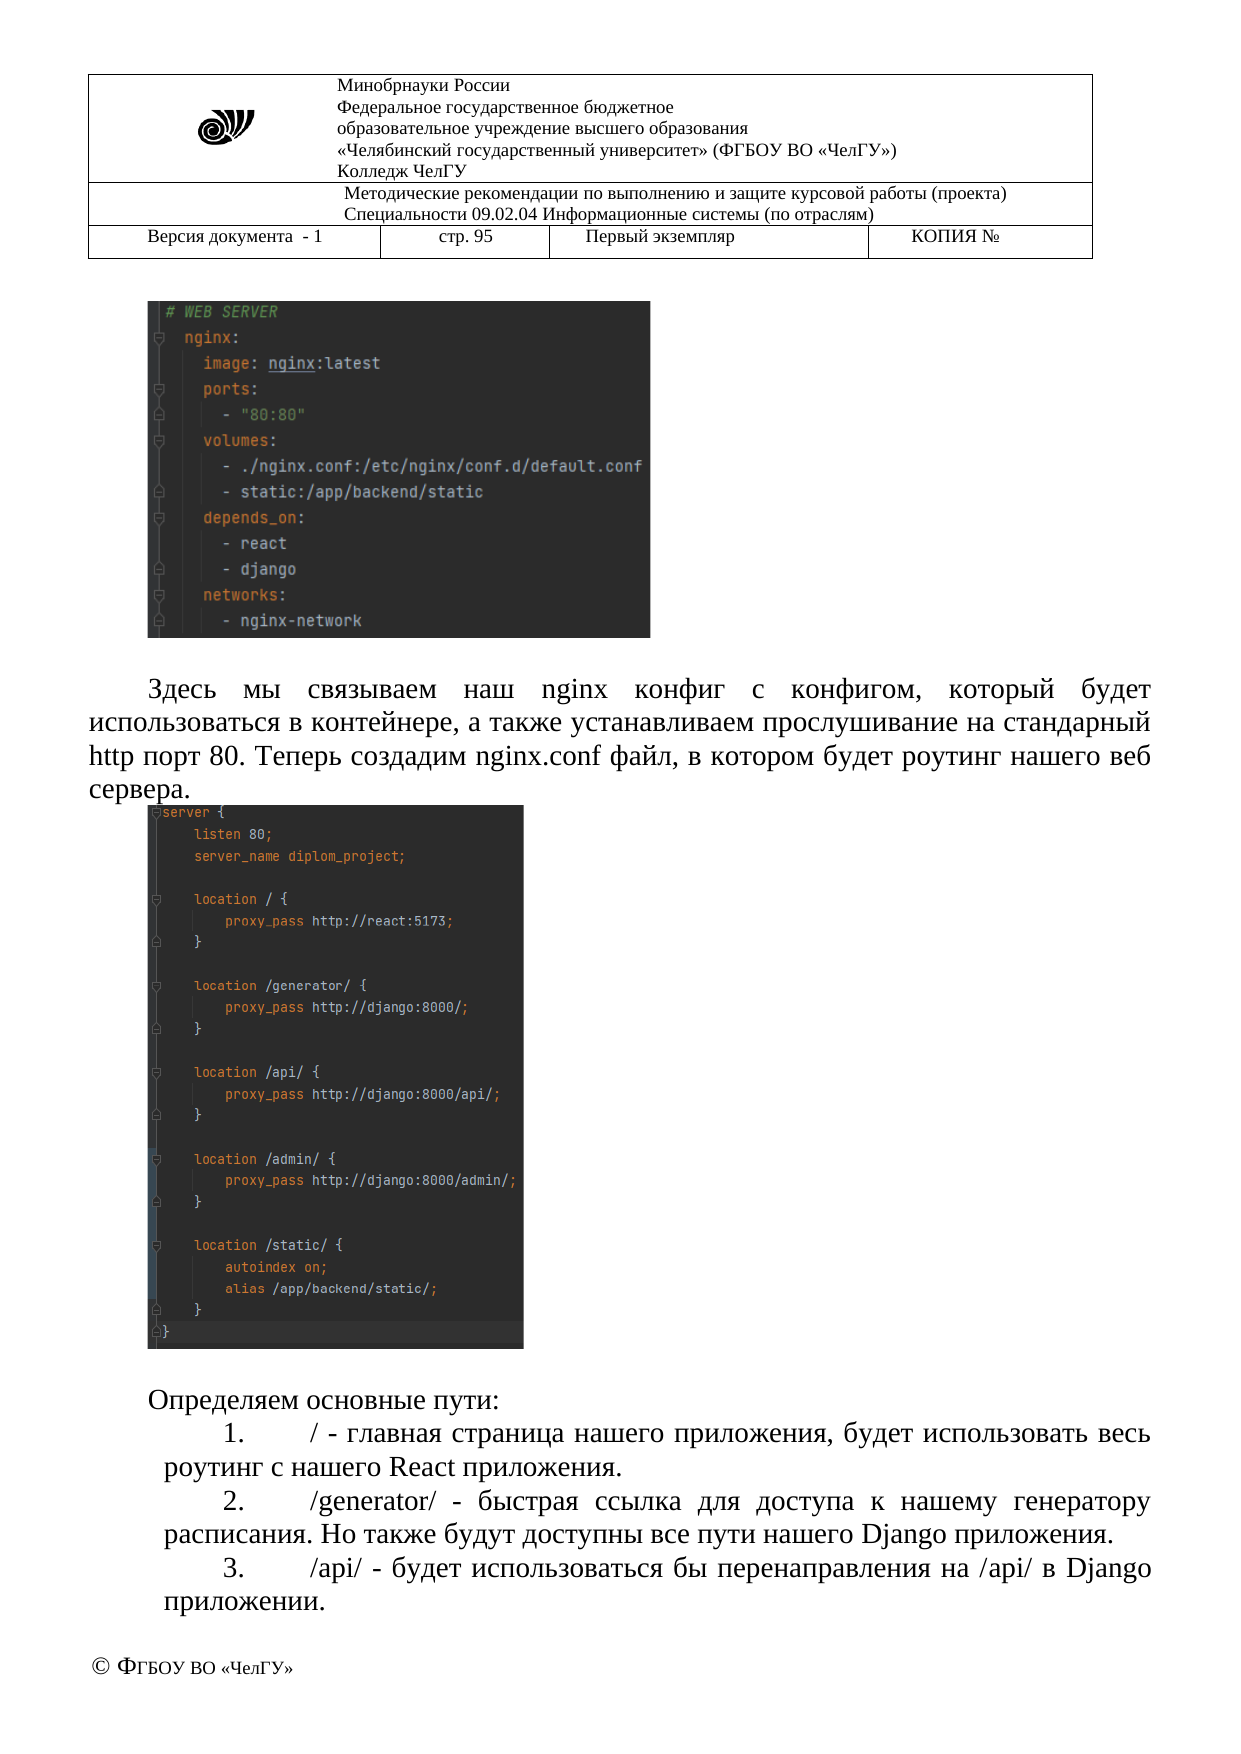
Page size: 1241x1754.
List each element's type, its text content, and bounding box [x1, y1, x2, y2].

picture [197, 109, 255, 145]
list / - главная страница нашего приложения, будет использовать весь роутинг с нашего React приложения. [164, 1416, 1152, 1483]
text Определяем основные пути: [89, 1382, 1152, 1416]
list /api/ - будет использоваться бы перенаправления на /api/ в Django приложении. [164, 1550, 1152, 1617]
list /generator/ - быстрая ссылка для доступа к нашему генератору расписания. Но также будут доступны все пути нашего Django приложения. [164, 1483, 1152, 1550]
text Здесь мы связываем наш nginx конфиг с конфигом, который будет использоваться в контейнере, а также устанавливаем прослушивание на стандарный http порт 80. Теперь создадим nginx.conf файл, в котором будет роутинг нашего веб сервера. [89, 671, 1152, 805]
picture [147, 805, 524, 1349]
picture [147, 301, 651, 638]
